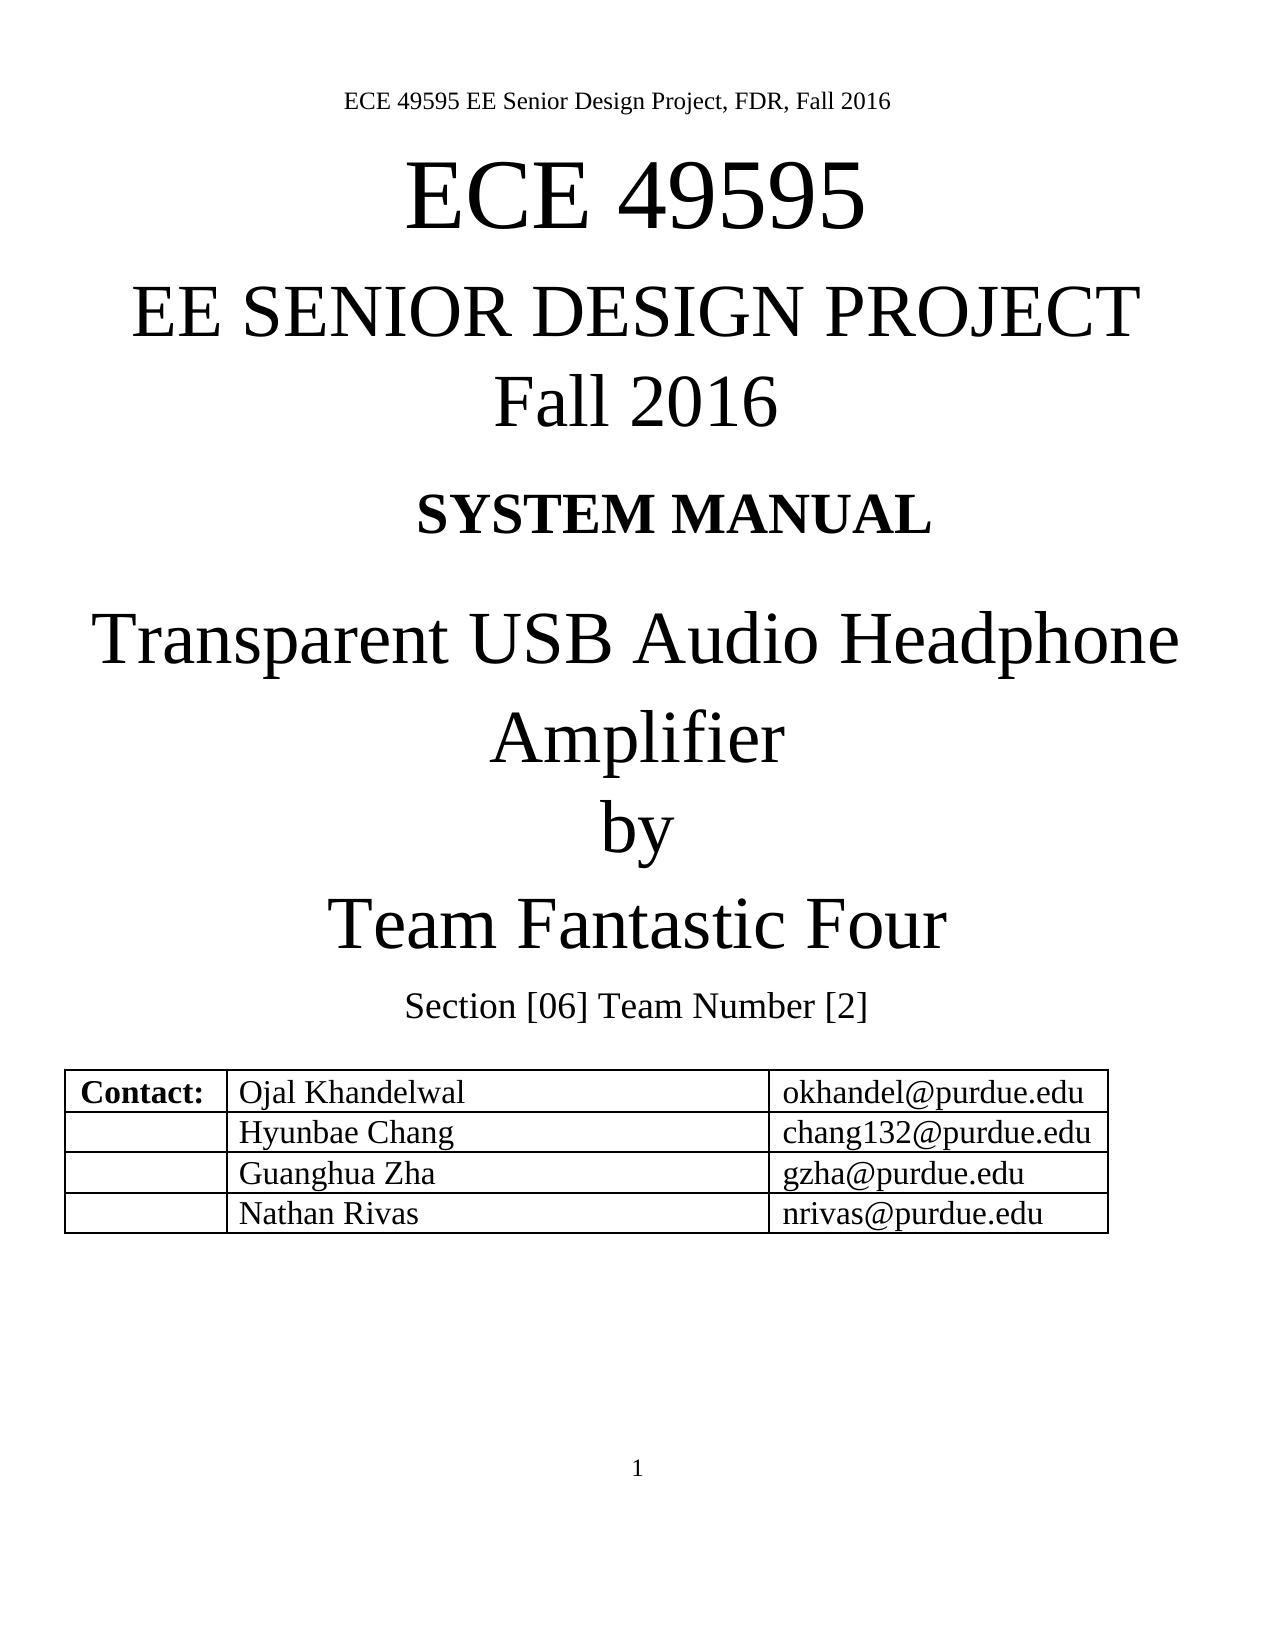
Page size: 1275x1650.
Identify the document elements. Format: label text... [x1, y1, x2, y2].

table_cell Nathan Rivas [228, 1194, 768, 1232]
text SYSTEM MANUAL [169, 479, 1181, 547]
table_cell [66, 1153, 226, 1192]
text Transparent USB Audio Headphone [92, 593, 1181, 680]
table_cell [66, 1194, 226, 1232]
table_header okhandel@purdue.edu [770, 1071, 1107, 1111]
table_cell Guanghua Zha [228, 1153, 768, 1192]
table_cell chang132@purdue.edu [770, 1113, 1107, 1151]
text Team Fantastic Four [327, 878, 1181, 964]
table_cell gzha@purdue.edu [770, 1153, 1107, 1192]
table_cell Hyunbae Chang [228, 1113, 768, 1151]
text ECE 49595 EE Senior Design Project, FDR, Fall 2016 [344, 86, 1181, 115]
text Section [06] Team Number [2] [404, 983, 1181, 1026]
table_header Ojal Khandelwal [228, 1071, 768, 1111]
table_header Contact: [66, 1071, 226, 1111]
text ECE 49595 [404, 135, 1181, 250]
text Amplifier [489, 692, 1181, 778]
text by [600, 782, 1181, 869]
text 1 [631, 1453, 1181, 1482]
table_cell [66, 1113, 226, 1151]
table_cell nrivas@purdue.edu [770, 1194, 1107, 1232]
text EE SENIOR DESIGN PROJECT [131, 266, 1181, 352]
text Fall 2016 [494, 356, 1181, 442]
